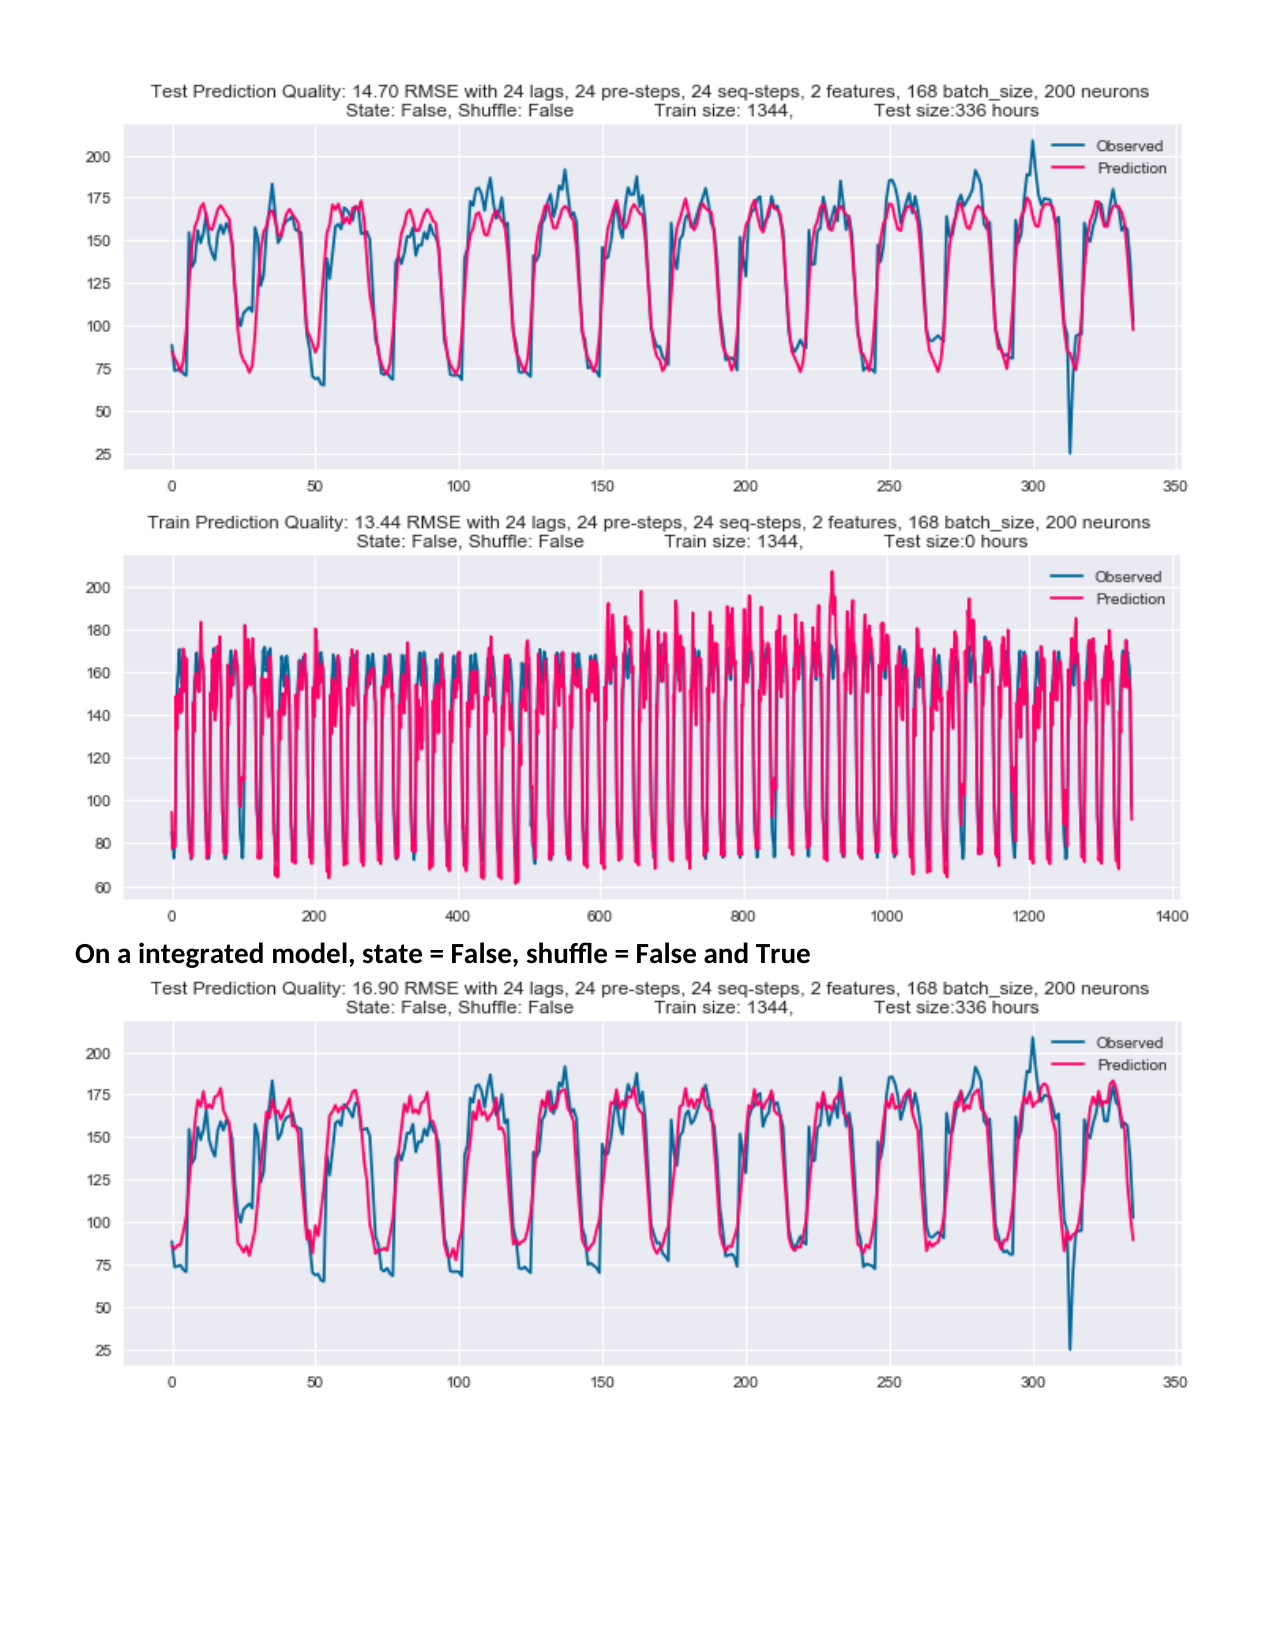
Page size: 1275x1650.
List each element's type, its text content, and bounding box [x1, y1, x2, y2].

text On a integrated model, state = False, shuffle = False and True [75, 936, 1200, 971]
picture [75, 971, 1200, 1402]
picture [75, 75, 1200, 936]
